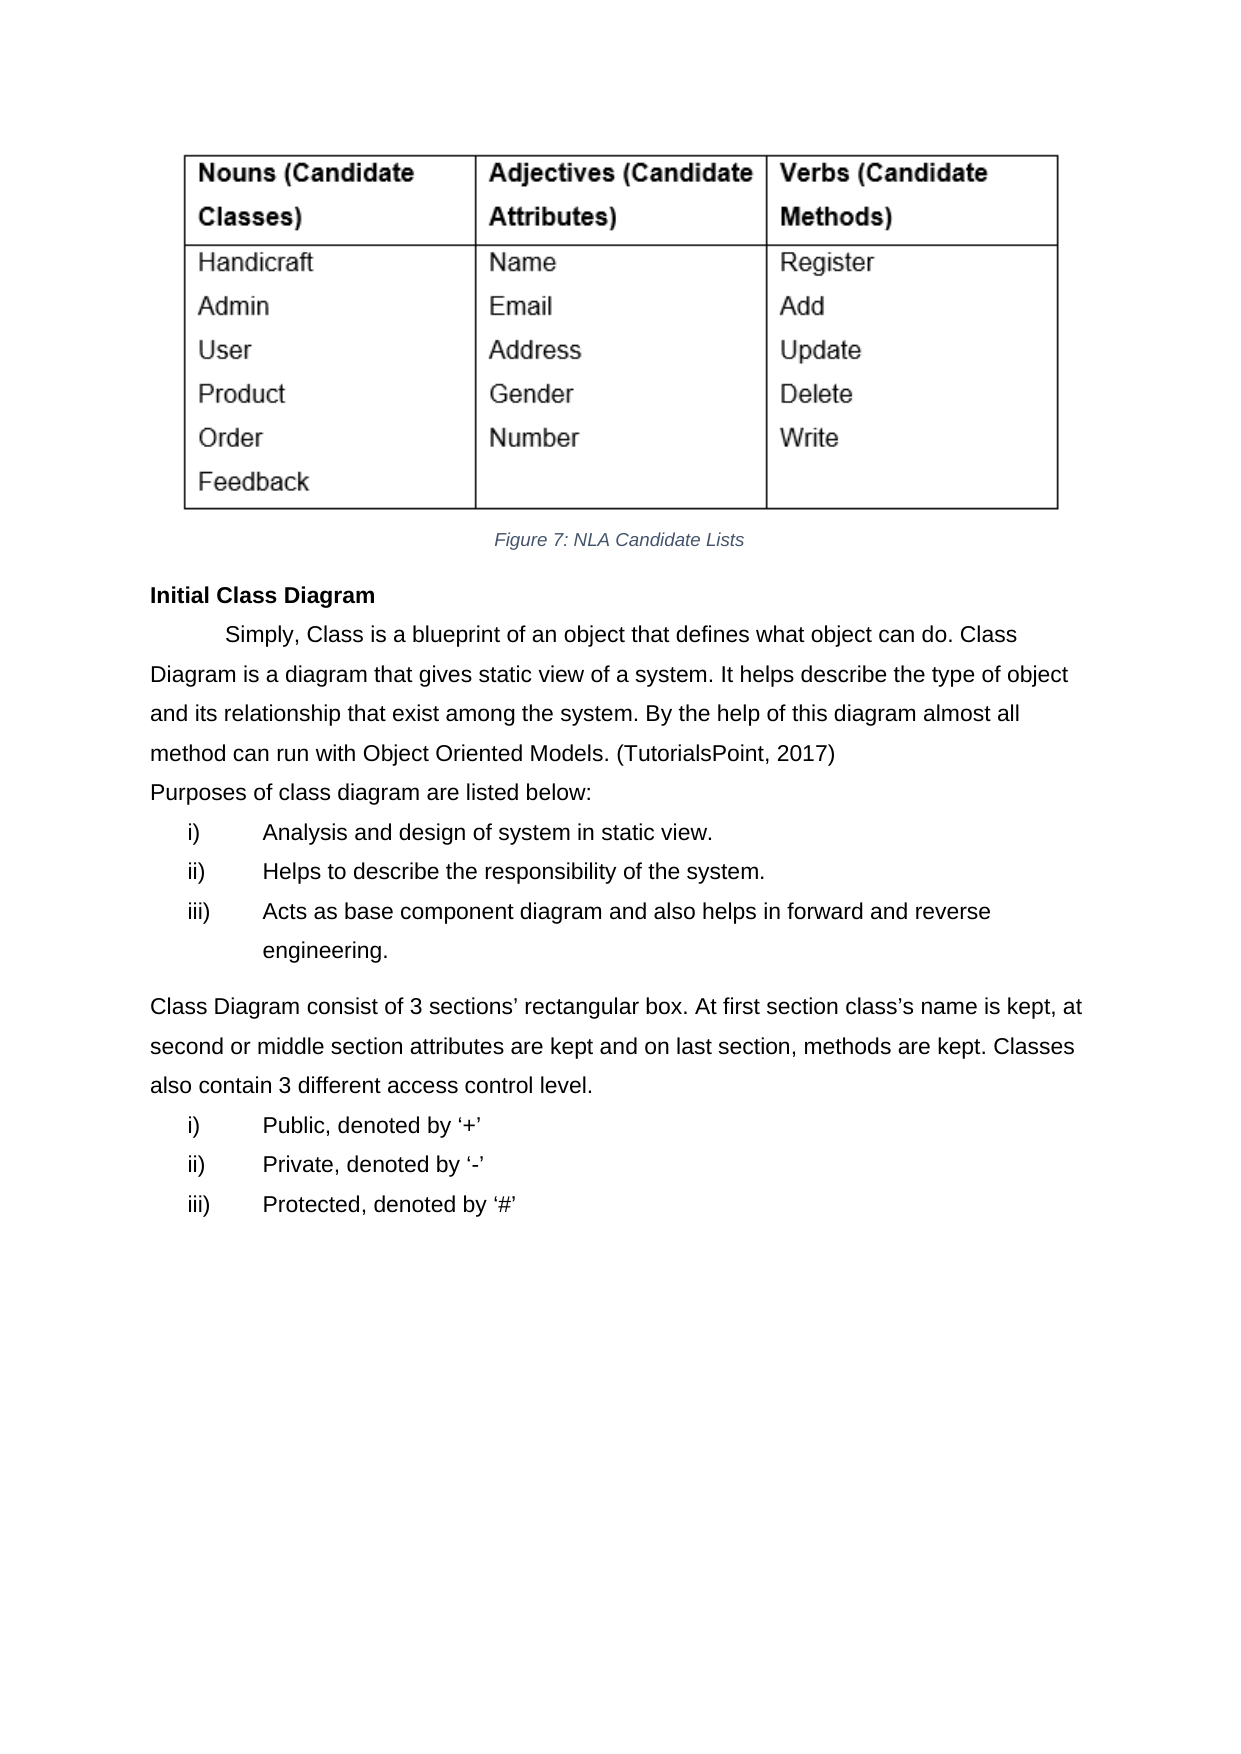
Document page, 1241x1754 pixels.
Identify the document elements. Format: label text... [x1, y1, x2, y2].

text Purposes of class diagram are listed below: [150, 779, 1090, 806]
text Simply, Class is a blueprint of an object that defines what object can do. Class Diagram is a diagram that gives static view of a system. It helps describe the type of object and its relationship that exist among the system. By the help of this diagram almost all method can run with Object Oriented Models. [150, 621, 1090, 766]
list Private, denoted by ‘-’ [187, 1151, 1090, 1178]
list Protected, denoted by ‘#’ [187, 1191, 1090, 1217]
list Acts as base component diagram and also helps in forward and reverse engineering. [187, 898, 1090, 963]
picture [178, 150, 1064, 516]
list Analysis and design of system in static view. [187, 819, 1090, 845]
text Initial Class Diagram [150, 582, 1090, 608]
list Public, denoted by ‘+’ [187, 1112, 1090, 1138]
text Class Diagram consist of 3 sections’ rectangular box. At first section class’s name is kept, at second or middle section attributes are kept and on last section, methods are kept. Classes also contain 3 different access control level. [150, 993, 1090, 1099]
list Helps to describe the responsibility of the system. [187, 858, 1090, 884]
